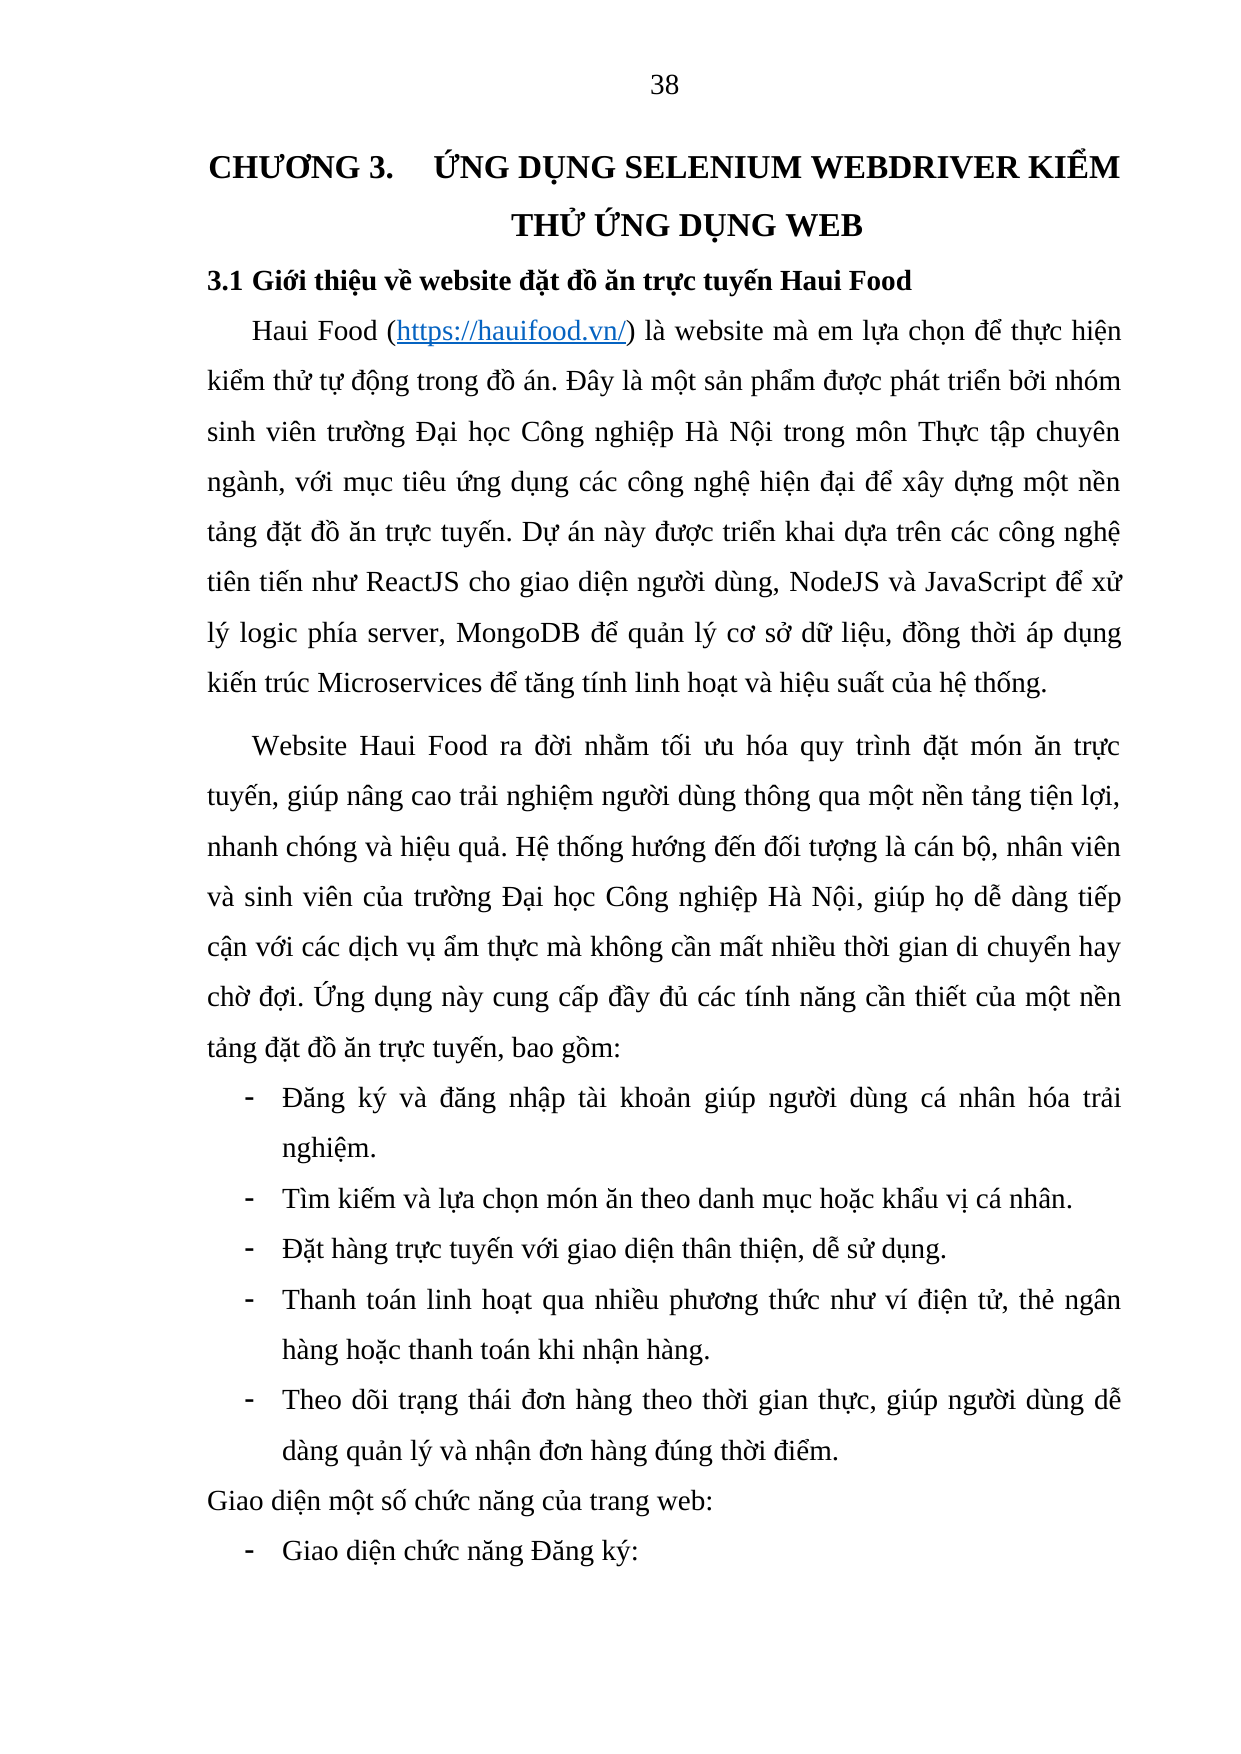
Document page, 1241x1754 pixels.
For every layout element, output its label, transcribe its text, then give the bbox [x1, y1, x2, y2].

subtitle Giới thiệu về website đặt đồ ăn trực tuyến Haui Food [207, 263, 1122, 296]
text Giao diện một số chức năng của trang web: [207, 1483, 1122, 1517]
text Website Haui Food ra đời nhằm tối ưu hóa quy trình đặt món ăn trực tuyến, giúp nâng cao trải nghiệm người dùng thông qua một nền tảng tiện lợi, nhanh chóng và hiệu quả. Hệ thống hướng đến đối tượng là cán bộ, nhân viên và sinh viên của trường Đại học Công nghiệp Hà Nội, giúp họ dễ dàng tiếp cận với các dịch vụ ẩm thực mà không cần mất nhiều thời gian di chuyển hay chờ đợi. Ứng dụng này cung cấp đầy đủ các tính năng cần thiết của một nền tảng đặt đồ ăn trực tuyến, bao gồm: [207, 728, 1122, 1063]
list Đăng ký và đăng nhập tài khoản giúp người dùng cá nhân hóa trải nghiệm. [244, 1080, 1122, 1164]
list Thanh toán linh hoạt qua nhiều phương thức như ví điện tử, thẻ ngân hàng hoặc thanh toán khi nhận hàng. [244, 1282, 1122, 1366]
list Giao diện chức năng Đăng ký: [244, 1533, 1122, 1567]
subtitle ỨNG DỤNG SELENIUM WEBDRIVER KIỂM THỬ ỨNG DỤNG WEB [207, 148, 1122, 243]
list Theo dõi trạng thái đơn hàng theo thời gian thực, giúp người dùng dễ dàng quản lý và nhận đơn hàng đúng thời điểm. [244, 1382, 1122, 1466]
list Tìm kiếm và lựa chọn món ăn theo danh mục hoặc khẩu vị cá nhân. [244, 1181, 1122, 1214]
list Đặt hàng trực tuyến với giao diện thân thiện, dễ sử dụng. [244, 1231, 1122, 1265]
text Haui Food (https://hauifood.vn/) là website mà em lựa chọn để thực hiện kiểm thử tự động trong đồ án. Đây là một sản phẩm được phát triển bởi nhóm sinh viên trường Đại học Công nghiệp Hà Nội trong môn Thực tập chuyên ngành, với mục tiêu ứng dụng các công nghệ hiện đại để xây dựng một nền tảng đặt đồ ăn trực tuyến. Dự án này được triển khai dựa trên các công nghệ tiên tiến như ReactJS cho giao diện người dùng, NodeJS và JavaScript để xử lý logic phía server, MongoDB để quản lý cơ sở dữ liệu, đồng thời áp dụng kiến trúc Microservices để tăng tính linh hoạt và hiệu suất của hệ thống. [207, 313, 1122, 699]
